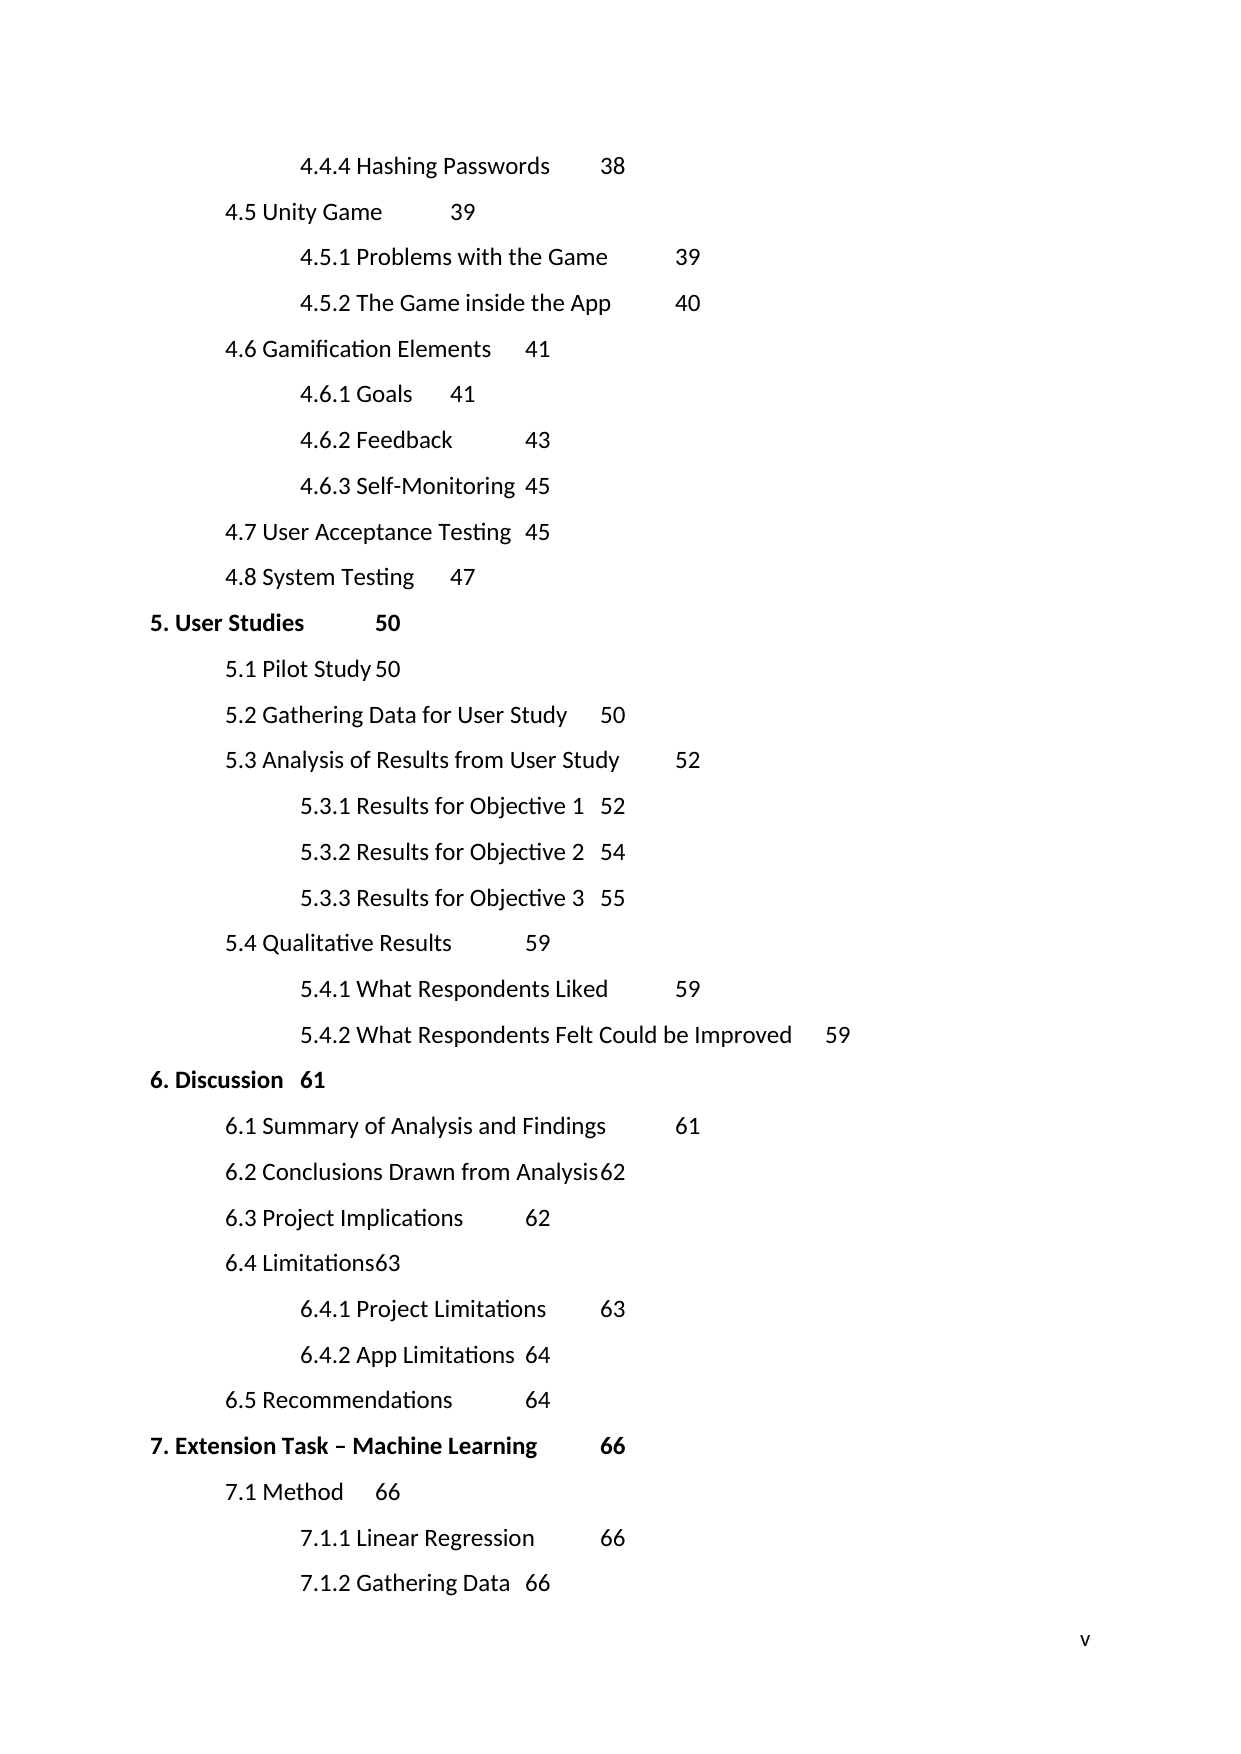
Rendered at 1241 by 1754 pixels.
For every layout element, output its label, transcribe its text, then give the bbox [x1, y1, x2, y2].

text 6.1 Summary of Analysis and Findings 61 [150, 1110, 1090, 1141]
text 4.4.4 Hashing Passwords 38 [225, 150, 1090, 181]
text 7.1.1 Linear Regression 66 [225, 1522, 1090, 1552]
text 6.4.2 App Limitations 64 [225, 1339, 1090, 1369]
text 6.3 Project Implications 62 [150, 1202, 1090, 1232]
text 6. Discussion 61 [150, 1064, 1090, 1095]
text 4.7 User Acceptance Testing 45 [150, 516, 1090, 546]
text 6.5 Recommendations 64 [150, 1385, 1090, 1415]
text 5.4.2 What Respondents Felt Could be Improved 59 [225, 1019, 1090, 1049]
text 5.2 Gathering Data for User Study 50 [150, 699, 1090, 729]
text 6.4.1 Project Limitations 63 [225, 1293, 1090, 1324]
text 6.4 Limitations 63 [150, 1247, 1090, 1278]
text 5.4 Qualitative Results 59 [150, 927, 1090, 958]
text 5.1 Pilot Study 50 [150, 653, 1090, 683]
text 5.3 Analysis of Results from User Study 52 [150, 744, 1090, 775]
text 4.6.1 Goals 41 [225, 379, 1090, 409]
text 4.5 Unity Game 39 [150, 196, 1090, 226]
text 5.3.3 Results for Objective 3 55 [225, 882, 1090, 912]
text 5. User Studies 50 [150, 607, 1090, 638]
text 7.1.2 Gathering Data 66 [225, 1568, 1090, 1598]
text 6.2 Conclusions Drawn from Analysis 62 [150, 1156, 1090, 1187]
text 7.1 Method 66 [150, 1476, 1090, 1507]
text 5.4.1 What Respondents Liked 59 [225, 973, 1090, 1004]
text 5.3.1 Results for Objective 1 52 [225, 790, 1090, 821]
text 4.6.3 Self-Monitoring 45 [225, 470, 1090, 501]
text 4.6 Gamification Elements 41 [150, 333, 1090, 363]
text 4.5.1 Problems with the Game 39 [225, 241, 1090, 272]
text 4.8 System Testing 47 [150, 562, 1090, 592]
text 4.6.2 Feedback 43 [225, 424, 1090, 455]
text 5.3.2 Results for Objective 2 54 [225, 836, 1090, 866]
text 4.5.2 The Game inside the App 40 [225, 287, 1090, 318]
text 7. Extension Task – Machine Learning 66 [150, 1430, 1090, 1461]
